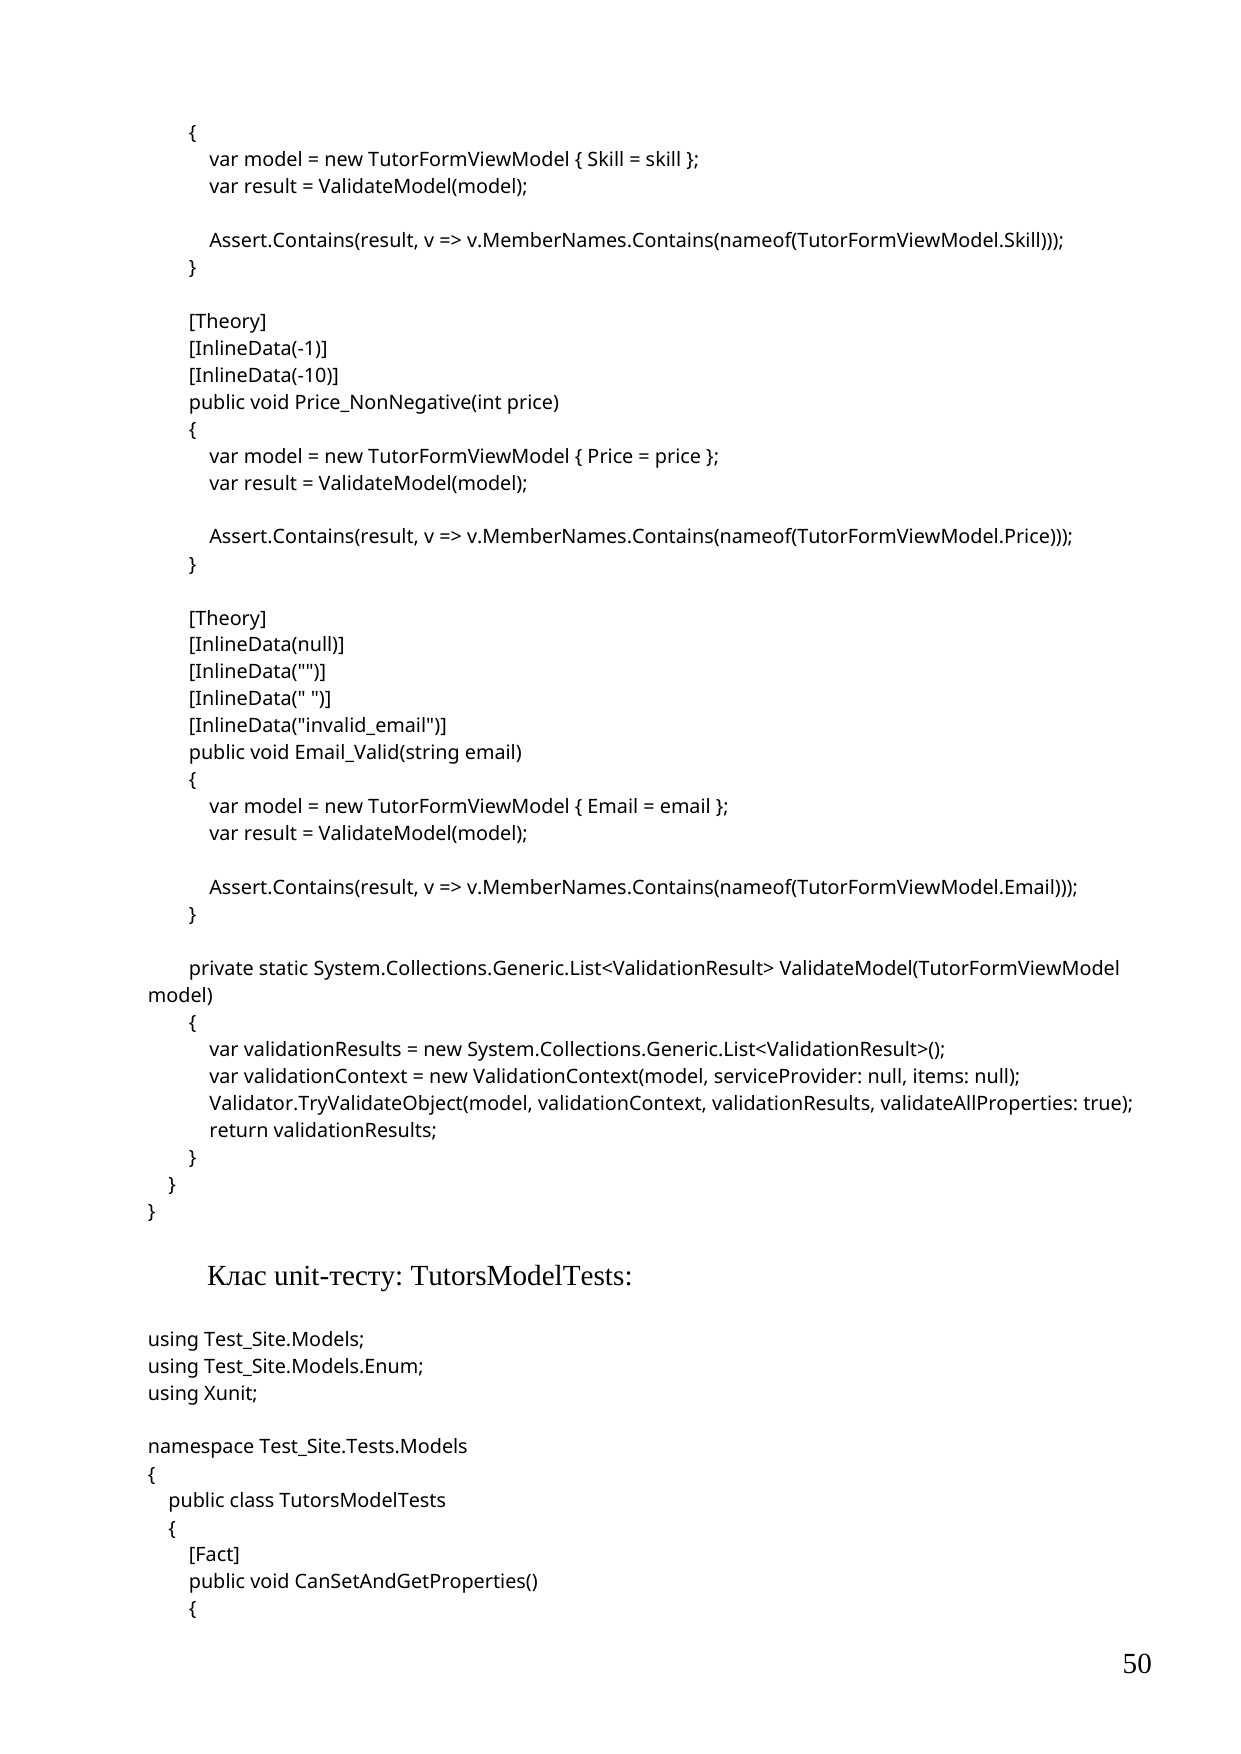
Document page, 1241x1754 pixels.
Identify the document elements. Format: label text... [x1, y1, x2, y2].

text using Test_Site.Models.Enum; [148, 1352, 1152, 1379]
text public void Price_NonNegative(int price) [148, 388, 1152, 415]
text } [148, 1197, 1152, 1224]
text var model = new TutorFormViewModel { Price = price }; [148, 442, 1152, 469]
text } [148, 1143, 1152, 1170]
text [InlineData(" ")] [148, 685, 1152, 712]
text } [148, 901, 1152, 927]
text { [148, 1595, 1152, 1622]
text [Theory] [148, 604, 1152, 631]
text Assert.Contains(result, v => v.MemberNames.Contains(nameof(TutorFormViewModel.Price))); [148, 523, 1152, 550]
text using Xunit; [148, 1379, 1152, 1406]
text } [148, 253, 1152, 280]
text { [148, 1008, 1152, 1035]
text { [148, 118, 1152, 145]
text } [148, 1170, 1152, 1197]
text return validationResults; [148, 1116, 1152, 1143]
text var model = new TutorFormViewModel { Skill = skill }; [148, 145, 1152, 172]
text var validationResults = new System.Collections.Generic.List<ValidationResult>(); [148, 1035, 1152, 1062]
text var result = ValidateModel(model); [148, 172, 1152, 199]
text [InlineData("")] [148, 658, 1152, 685]
text [InlineData("invalid_email")] [148, 712, 1152, 739]
text public void Email_Valid(string email) [148, 739, 1152, 766]
text { [148, 415, 1152, 442]
text var model = new TutorFormViewModel { Email = email }; [148, 793, 1152, 819]
text { [148, 1460, 1152, 1487]
text using Test_Site.Models; [148, 1325, 1152, 1352]
text Клас unit-тесту: TutorsModelTests: [148, 1258, 1152, 1291]
text } [148, 550, 1152, 577]
text var validationContext = new ValidationContext(model, serviceProvider: null, items: null); [148, 1062, 1152, 1089]
text [Theory] [148, 307, 1152, 334]
text namespace Test_Site.Tests.Models [148, 1433, 1152, 1460]
text [Fact] [148, 1541, 1152, 1568]
text public class TutorsModelTests [148, 1487, 1152, 1514]
text public void CanSetAndGetProperties() [148, 1568, 1152, 1595]
text private static System.Collections.Generic.List<ValidationResult> ValidateModel(TutorFormViewModel model) [148, 954, 1152, 1008]
text Assert.Contains(result, v => v.MemberNames.Contains(nameof(TutorFormViewModel.Email))); [148, 873, 1152, 901]
text Validator.TryValidateObject(model, validationContext, validationResults, validateAllProperties: true); [148, 1089, 1152, 1116]
text [InlineData(-1)] [148, 334, 1152, 361]
text { [148, 766, 1152, 793]
text [InlineData(null)] [148, 631, 1152, 658]
text var result = ValidateModel(model); [148, 469, 1152, 496]
text Assert.Contains(result, v => v.MemberNames.Contains(nameof(TutorFormViewModel.Skill))); [148, 226, 1152, 253]
text var result = ValidateModel(model); [148, 819, 1152, 847]
text [InlineData(-10)] [148, 361, 1152, 388]
text { [148, 1514, 1152, 1541]
